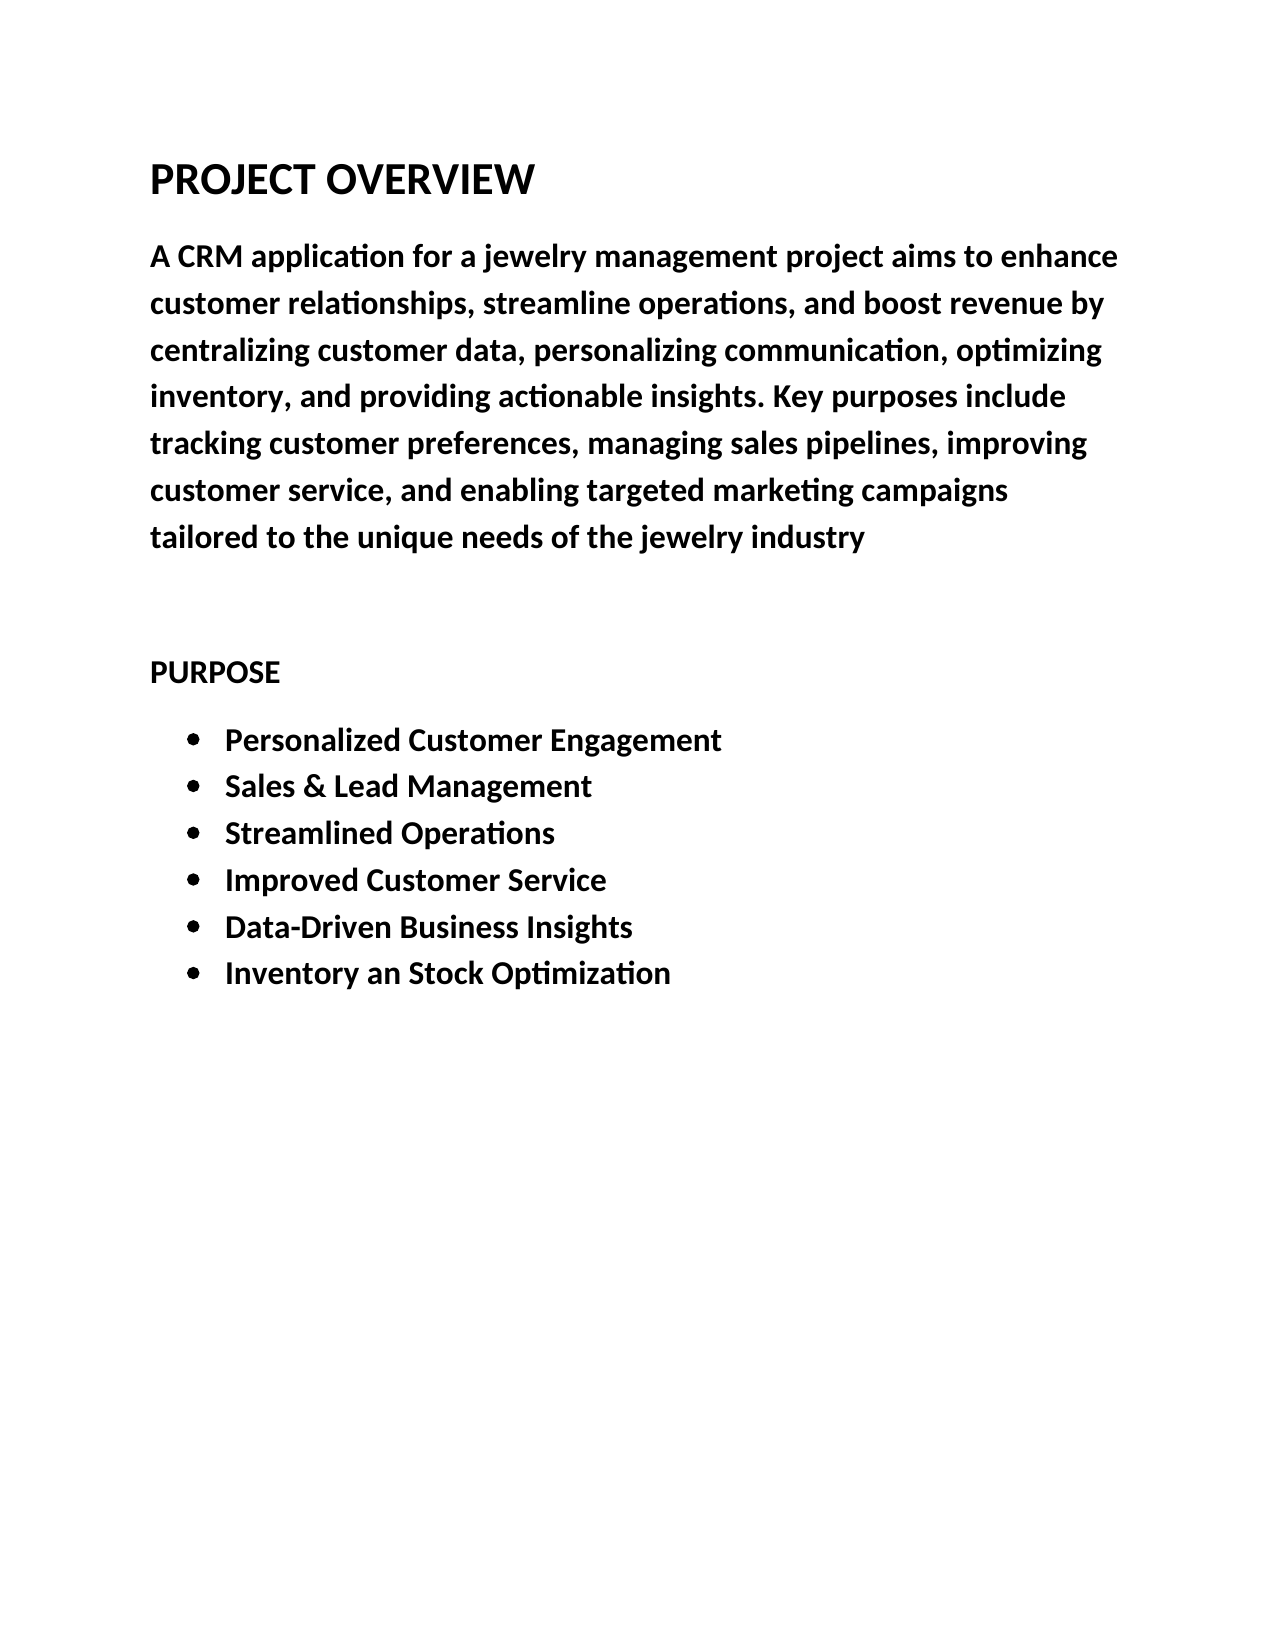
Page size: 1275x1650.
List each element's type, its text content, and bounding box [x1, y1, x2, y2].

list Improved Customer Service [187, 859, 1125, 899]
text PURPOSE [150, 651, 1125, 692]
list Sales & Lead Management [187, 765, 1125, 806]
list Data-Driven Business Insights [187, 906, 1125, 946]
text PROJECT OVERVIEW [150, 150, 1125, 206]
text A CRM application for a jewelry management project aims to enhance customer relationships, streamline operations, and boost revenue by centralizing customer data, personalizing communication, optimizing inventory, and providing actionable insights. Key purposes include tracking customer preferences, managing sales pipelines, improving customer service, and enabling targeted marketing campaigns tailored to the unique needs of the jewelry industry [150, 235, 1125, 556]
list Streamlined Operations [187, 812, 1125, 853]
list Inventory an Stock Optimization [187, 952, 1125, 993]
list Personalized Customer Engagement [187, 718, 1125, 759]
